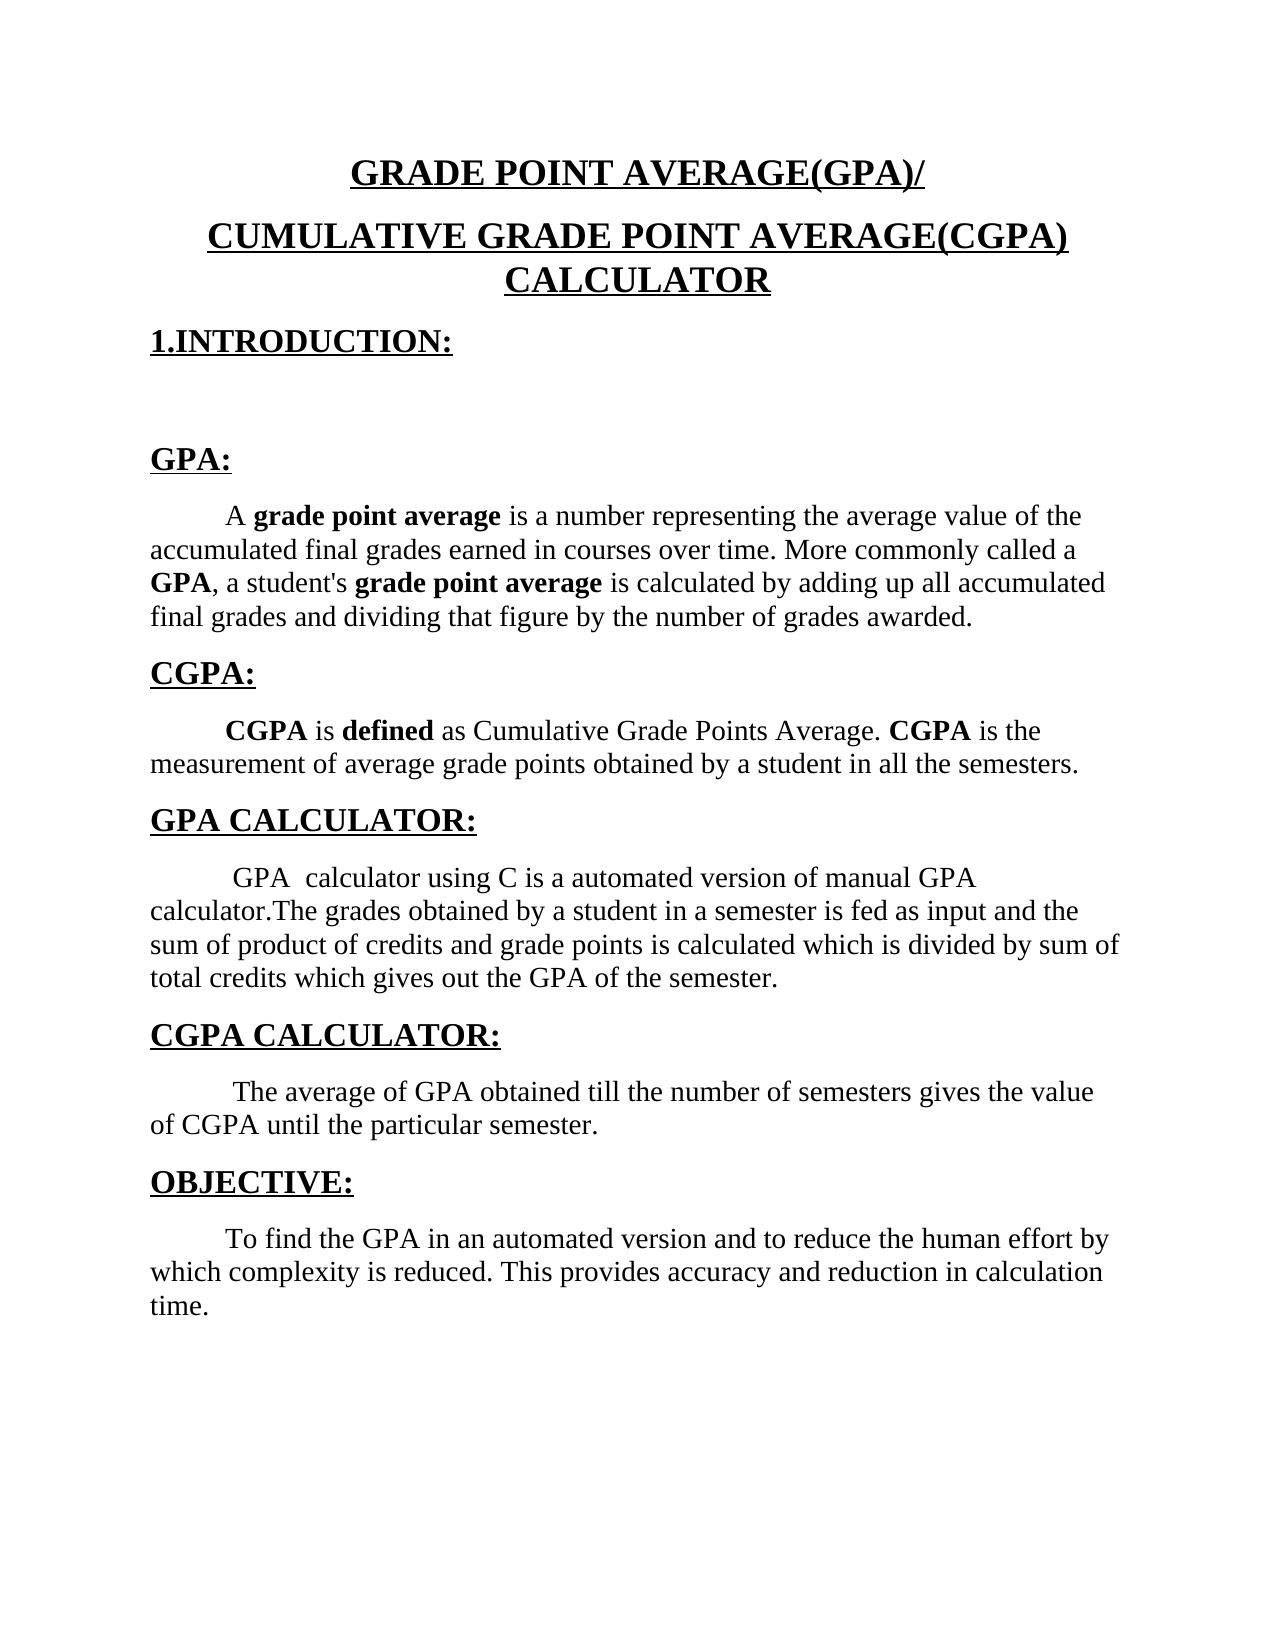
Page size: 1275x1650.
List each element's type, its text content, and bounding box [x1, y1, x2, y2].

text A grade point average is a number representing the average value of the accumulated final grades earned in courses over time. More commonly called a GPA, a student's grade point average is calculated by adding up all accumulated final grades and dividing that figure by the number of grades awarded. [150, 498, 1125, 633]
text CGPA is defined as Cumulative Grade Points Average. CGPA is the measurement of average grade points obtained by a student in all the semesters. [150, 713, 1125, 780]
text 1.INTRODUCTION: [150, 321, 1125, 359]
text CGPA CALCULATOR: [150, 1015, 1125, 1053]
text CUMULATIVE GRADE POINT AVERAGE(CGPA) CALCULATOR [150, 214, 1125, 300]
text GPA calculator using C is a automated version of manual GPA calculator.The grades obtained by a student in a semester is fed as input and the sum of product of credits and grade points is calculated which is divided by sum of total credits which gives out the GPA of the semester. [150, 860, 1125, 994]
text GRADE POINT AVERAGE(GPA)/ [150, 150, 1125, 193]
text The average of GPA obtained till the number of semesters gives the value of CGPA until the particular semester. [150, 1074, 1125, 1141]
text To find the GPA in an automated version and to reduce the human effort by which complexity is reduced. This provides accuracy and reduction in calculation time. [150, 1221, 1125, 1322]
text OBJECTIVE: [150, 1162, 1125, 1200]
text GPA: [150, 439, 1125, 478]
text CGPA: [150, 653, 1125, 692]
text GPA CALCULATOR: [150, 801, 1125, 839]
